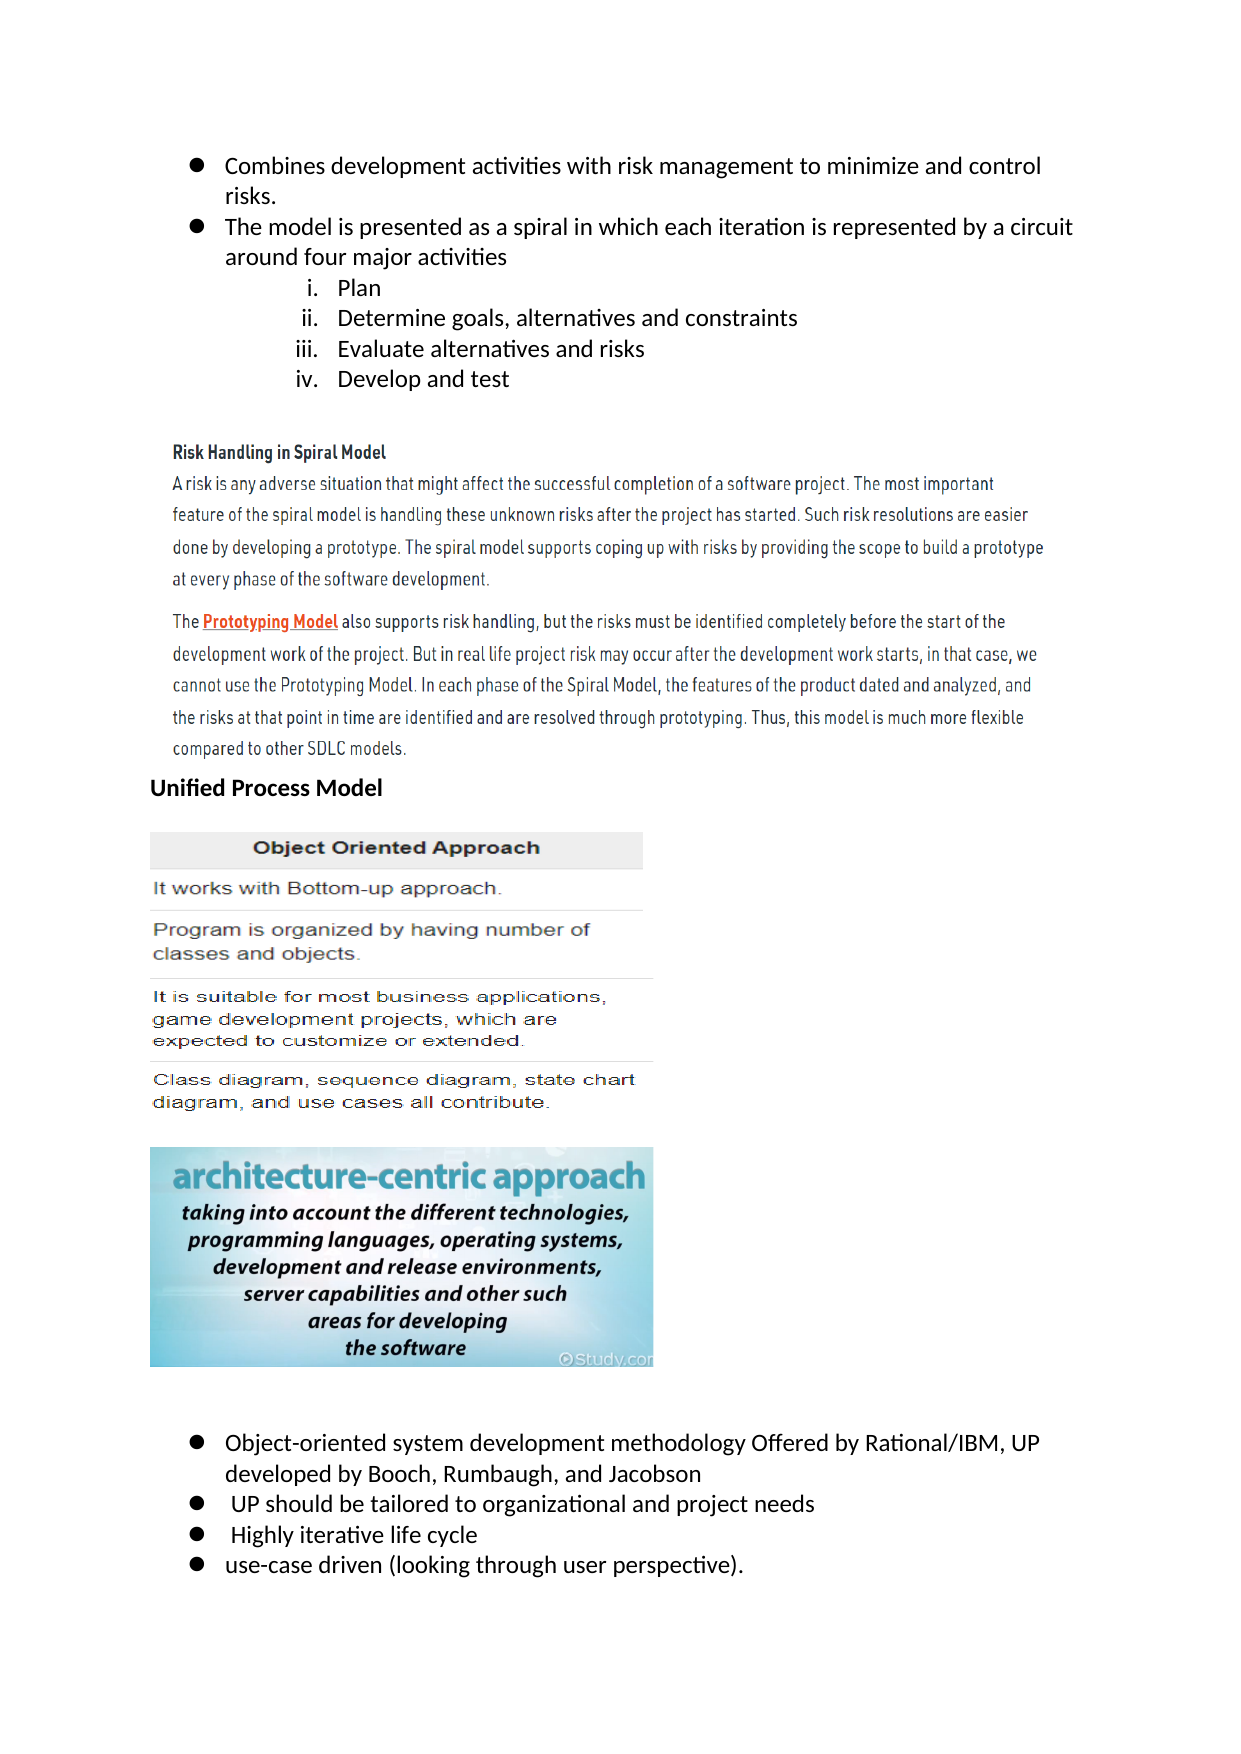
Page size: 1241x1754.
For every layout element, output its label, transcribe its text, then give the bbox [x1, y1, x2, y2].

picture [150, 1147, 654, 1367]
picture [150, 832, 654, 1117]
text Unified Process Model [150, 772, 1090, 802]
list Plan [319, 272, 1090, 303]
list Combines development activities with risk management to minimize and control risks. [187, 150, 1090, 211]
list Evaluate alternatives and risks [319, 333, 1090, 364]
list Highly iterative life cycle [187, 1519, 1090, 1549]
list UP should be tailored to organizational and project needs [187, 1488, 1090, 1519]
picture [150, 424, 1105, 772]
list Develop and test [319, 364, 1090, 394]
list use-case driven (looking through user perspective). [187, 1549, 1090, 1580]
list Determine goals, alternatives and constraints [319, 303, 1090, 333]
list The model is presented as a spiral in which each iteration is represented by a circuit around four major activities [187, 211, 1090, 272]
list Object-oriented system development methodology Offered by Rational/IBM, UP developed by Booch, Rumbaugh, and Jacobson [187, 1427, 1090, 1488]
